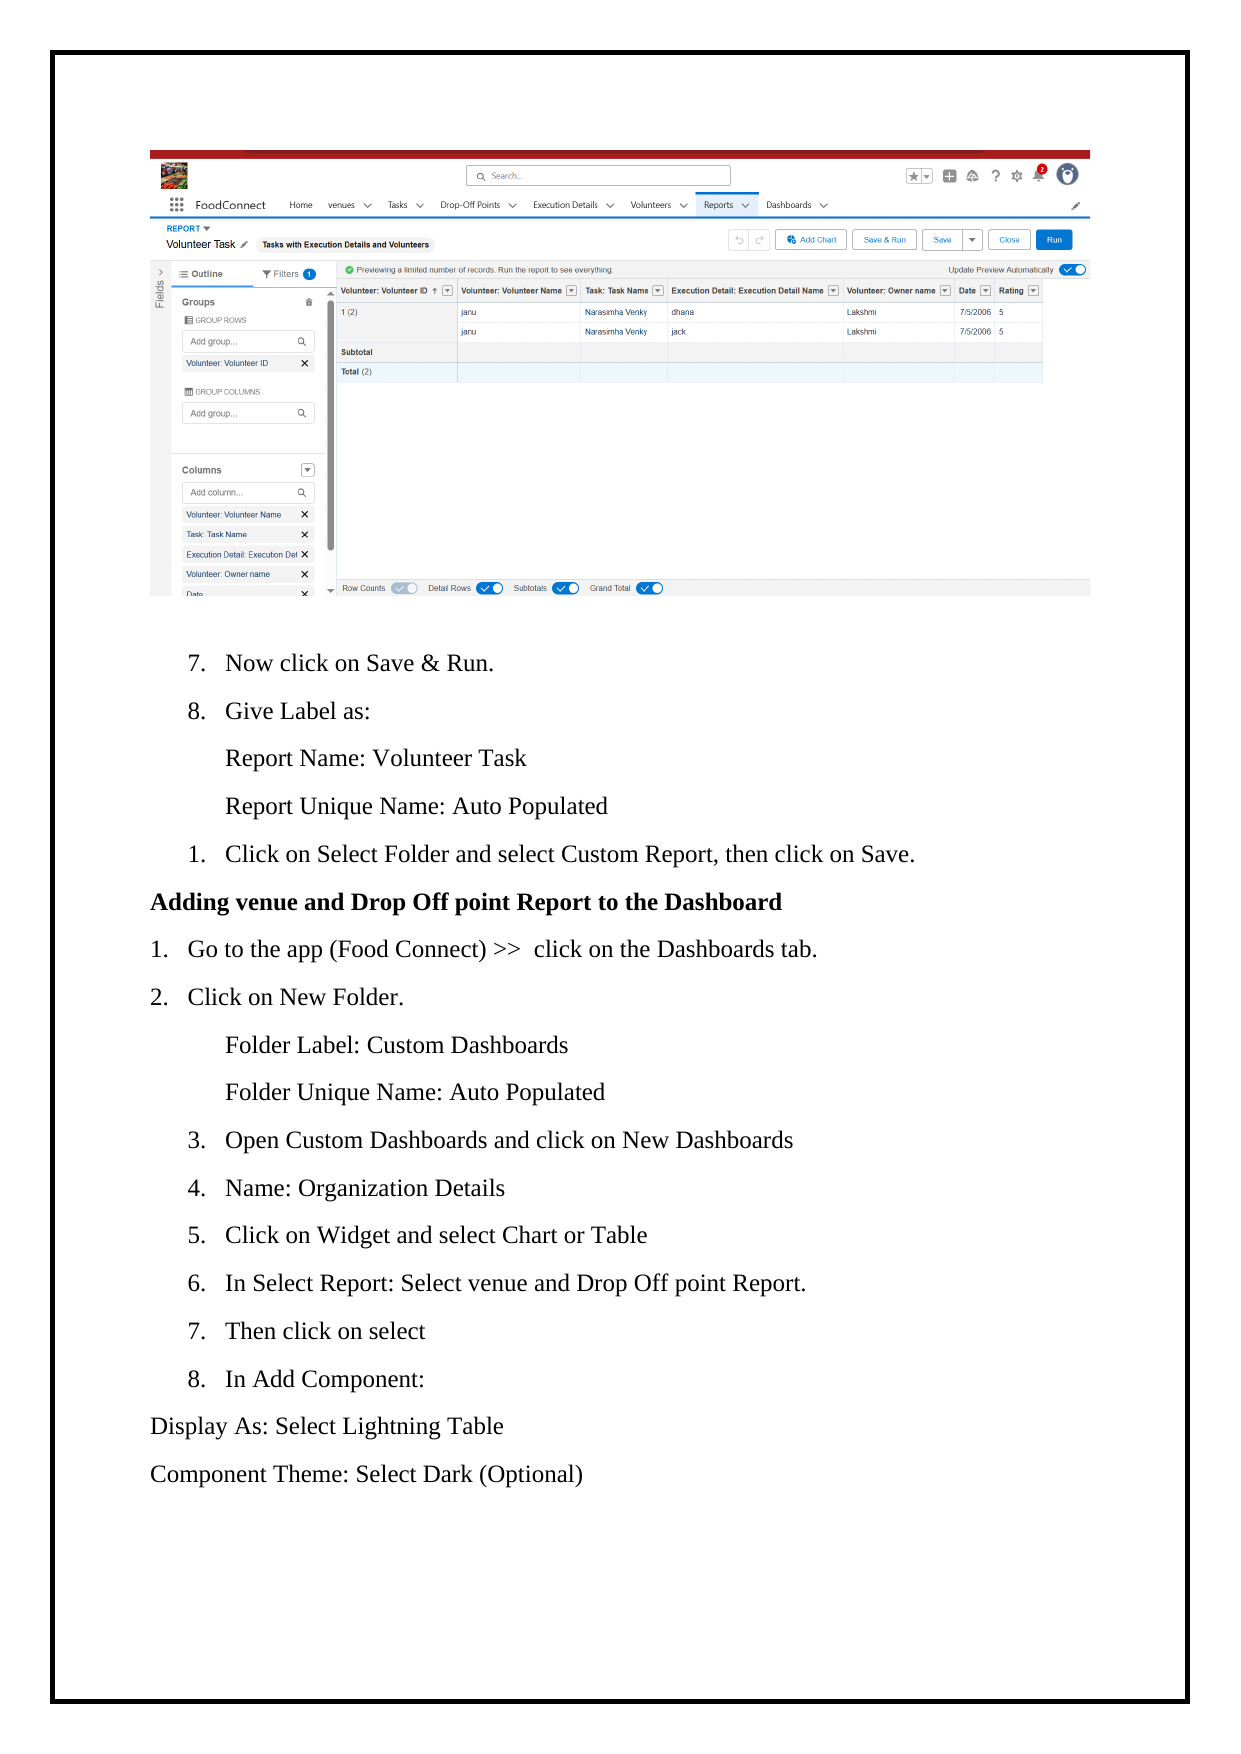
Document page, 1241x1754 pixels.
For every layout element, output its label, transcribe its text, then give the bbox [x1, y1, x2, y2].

list In Add Component: [187, 1364, 1090, 1392]
list Then click on select [187, 1316, 1090, 1345]
text Component Theme: Select Dark (Optional) [150, 1459, 1090, 1488]
text Folder Unique Name: Auto Populated [225, 1077, 1090, 1106]
text Display As: Select Lightning Table [150, 1411, 1090, 1440]
picture [150, 150, 1091, 596]
list In Select Report: Select venue and Drop Off point Report. [187, 1268, 1090, 1297]
list Click on New Folder. [150, 982, 1090, 1011]
text Folder Label: Custom Dashboards [225, 1030, 1090, 1058]
list Open Custom Dashboards and click on New Dashboards [187, 1125, 1090, 1154]
text Adding venue and Drop Off point Report to the Dashboard [150, 887, 1090, 915]
text Report Name: Volunteer Task [225, 743, 1090, 772]
list Name: Organization Details [187, 1173, 1090, 1202]
text Report Unique Name: Auto Populated [225, 791, 1090, 820]
list Click on Select Folder and select Custom Report, then click on Save. [187, 839, 1090, 868]
list Now click on Save & Run. [187, 648, 1090, 677]
list Give Label as: [187, 696, 1090, 724]
list Go to the app (Food Connect) >> click on the Dashboards tab. [150, 934, 1090, 963]
list Click on Widget and select Chart or Table [187, 1221, 1090, 1249]
